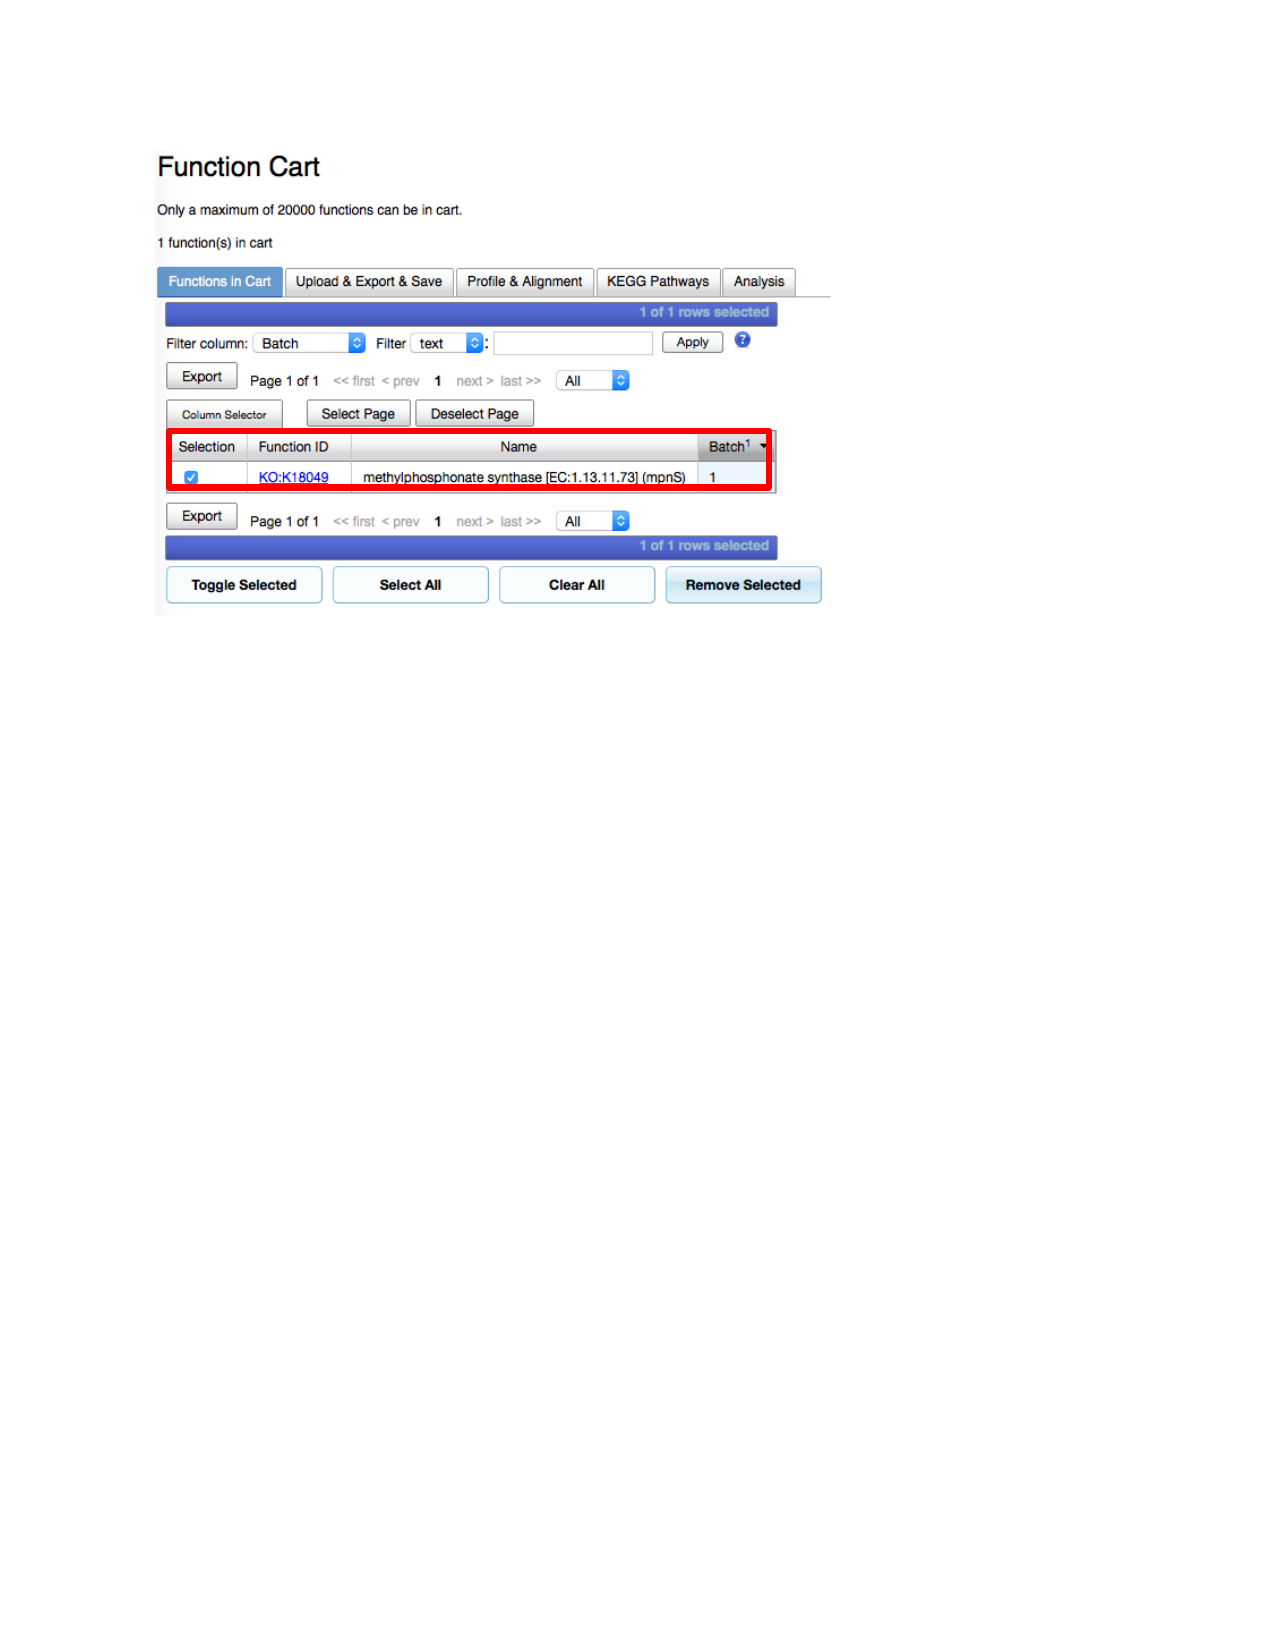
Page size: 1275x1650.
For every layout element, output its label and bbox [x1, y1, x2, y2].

picture [155, 150, 831, 616]
